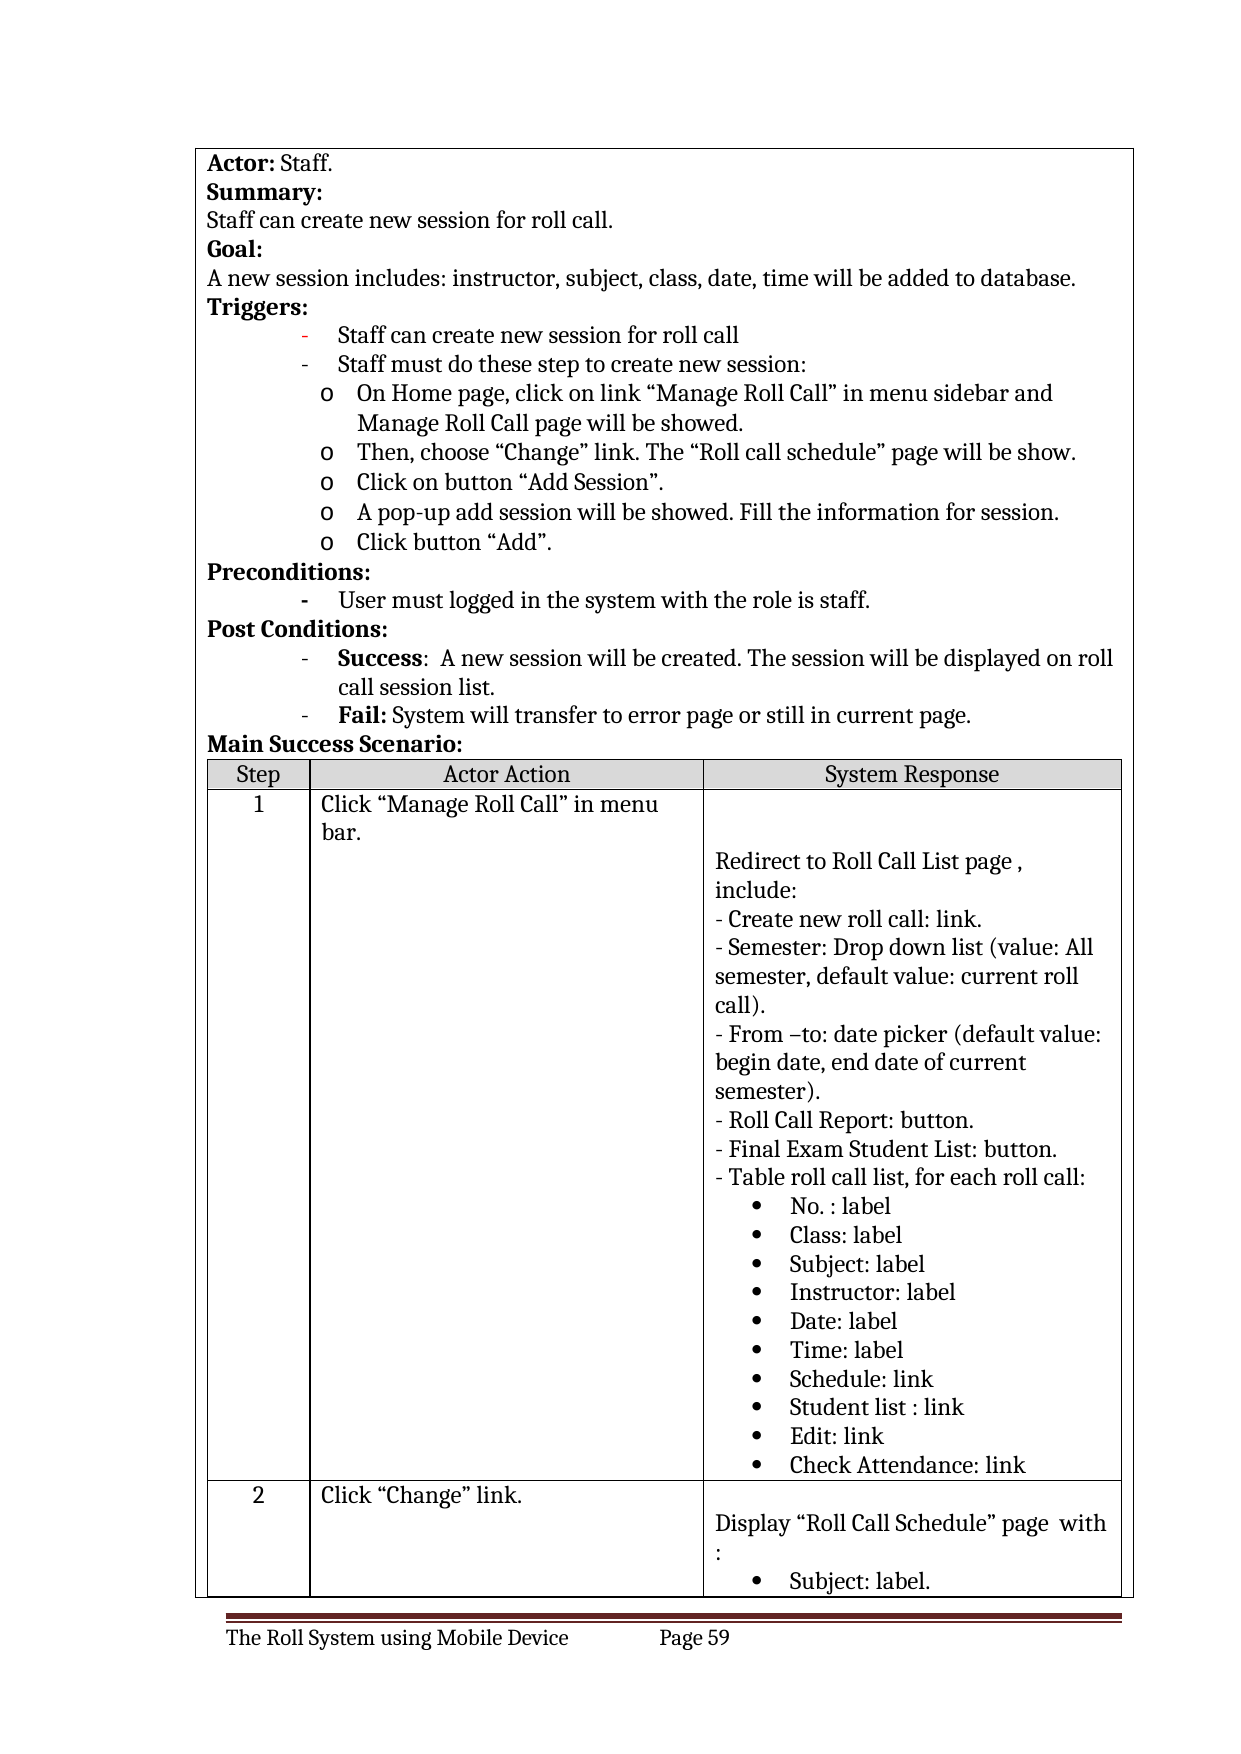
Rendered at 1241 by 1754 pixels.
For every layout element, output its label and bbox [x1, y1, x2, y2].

table_cell [196, 149, 1133, 1597]
